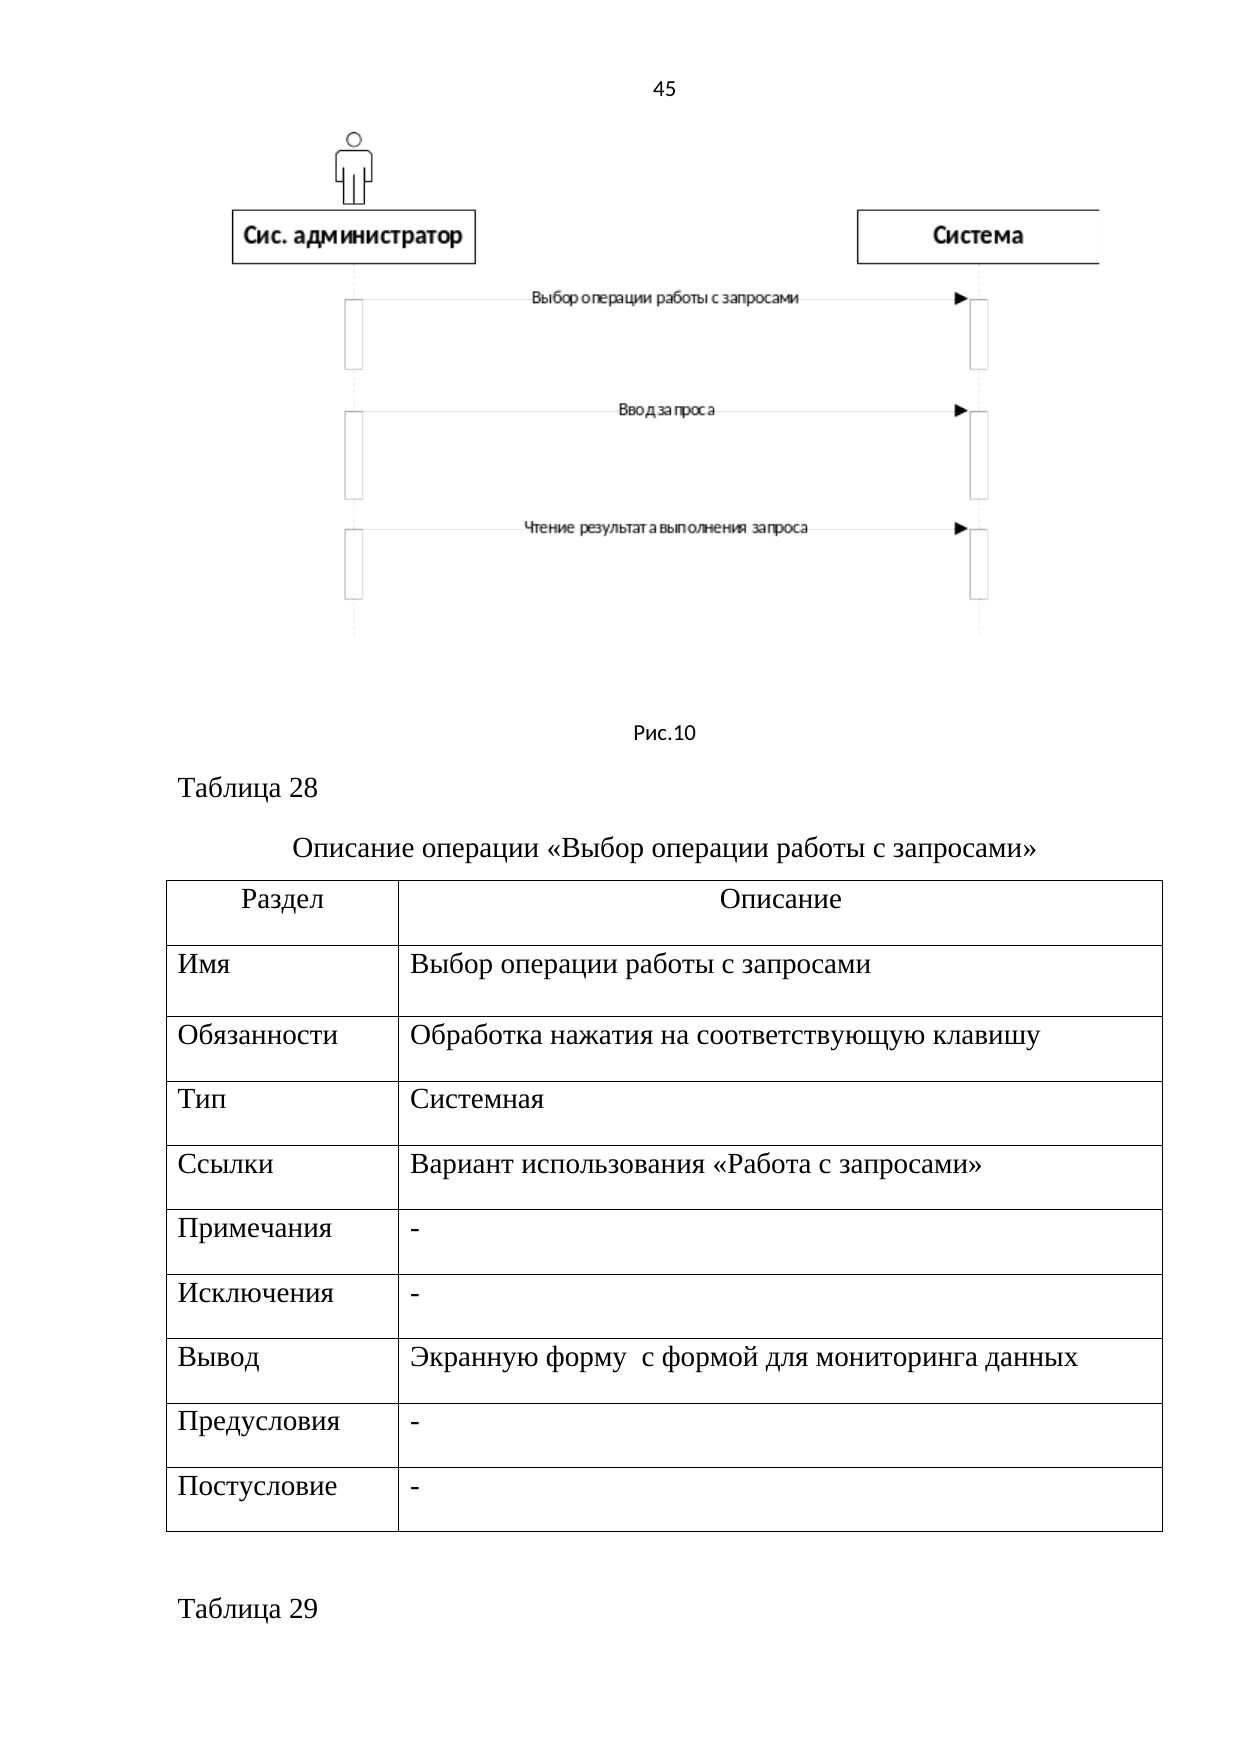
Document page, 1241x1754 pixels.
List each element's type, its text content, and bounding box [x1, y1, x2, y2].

table_cell Вариант использования «Работа с запросами» [399, 1146, 1162, 1209]
table_cell Обязанности [167, 1017, 398, 1081]
text Таблица 28 [177, 771, 1152, 804]
text Рис.10 [177, 718, 1152, 746]
table_cell Имя [167, 946, 398, 1016]
table_cell Предусловия [167, 1404, 398, 1467]
table_cell - [399, 1404, 1162, 1467]
table_header Раздел [167, 881, 398, 945]
table_cell Исключения [167, 1275, 398, 1338]
table_cell - [399, 1210, 1162, 1274]
table_header Описание [399, 881, 1162, 945]
table_cell Тип [167, 1082, 398, 1145]
table_cell Системная [399, 1082, 1162, 1145]
table_cell Обработка нажатия на соответствующую клавишу [399, 1017, 1162, 1081]
text Описание операции «Выбор операции работы с запросами» [177, 830, 1152, 863]
table_cell Постусловие [167, 1468, 398, 1531]
table_cell Экранную форму с формой для мониторинга данных [399, 1339, 1162, 1402]
table_cell Ссылки [167, 1146, 398, 1209]
table_cell - [399, 1468, 1162, 1531]
table_cell Примечания [167, 1210, 398, 1274]
table_cell Вывод [167, 1339, 398, 1402]
table_cell - [399, 1275, 1162, 1338]
text Таблица 29 [177, 1592, 1152, 1625]
table_cell Выбор операции работы с запросами [399, 946, 1162, 1016]
